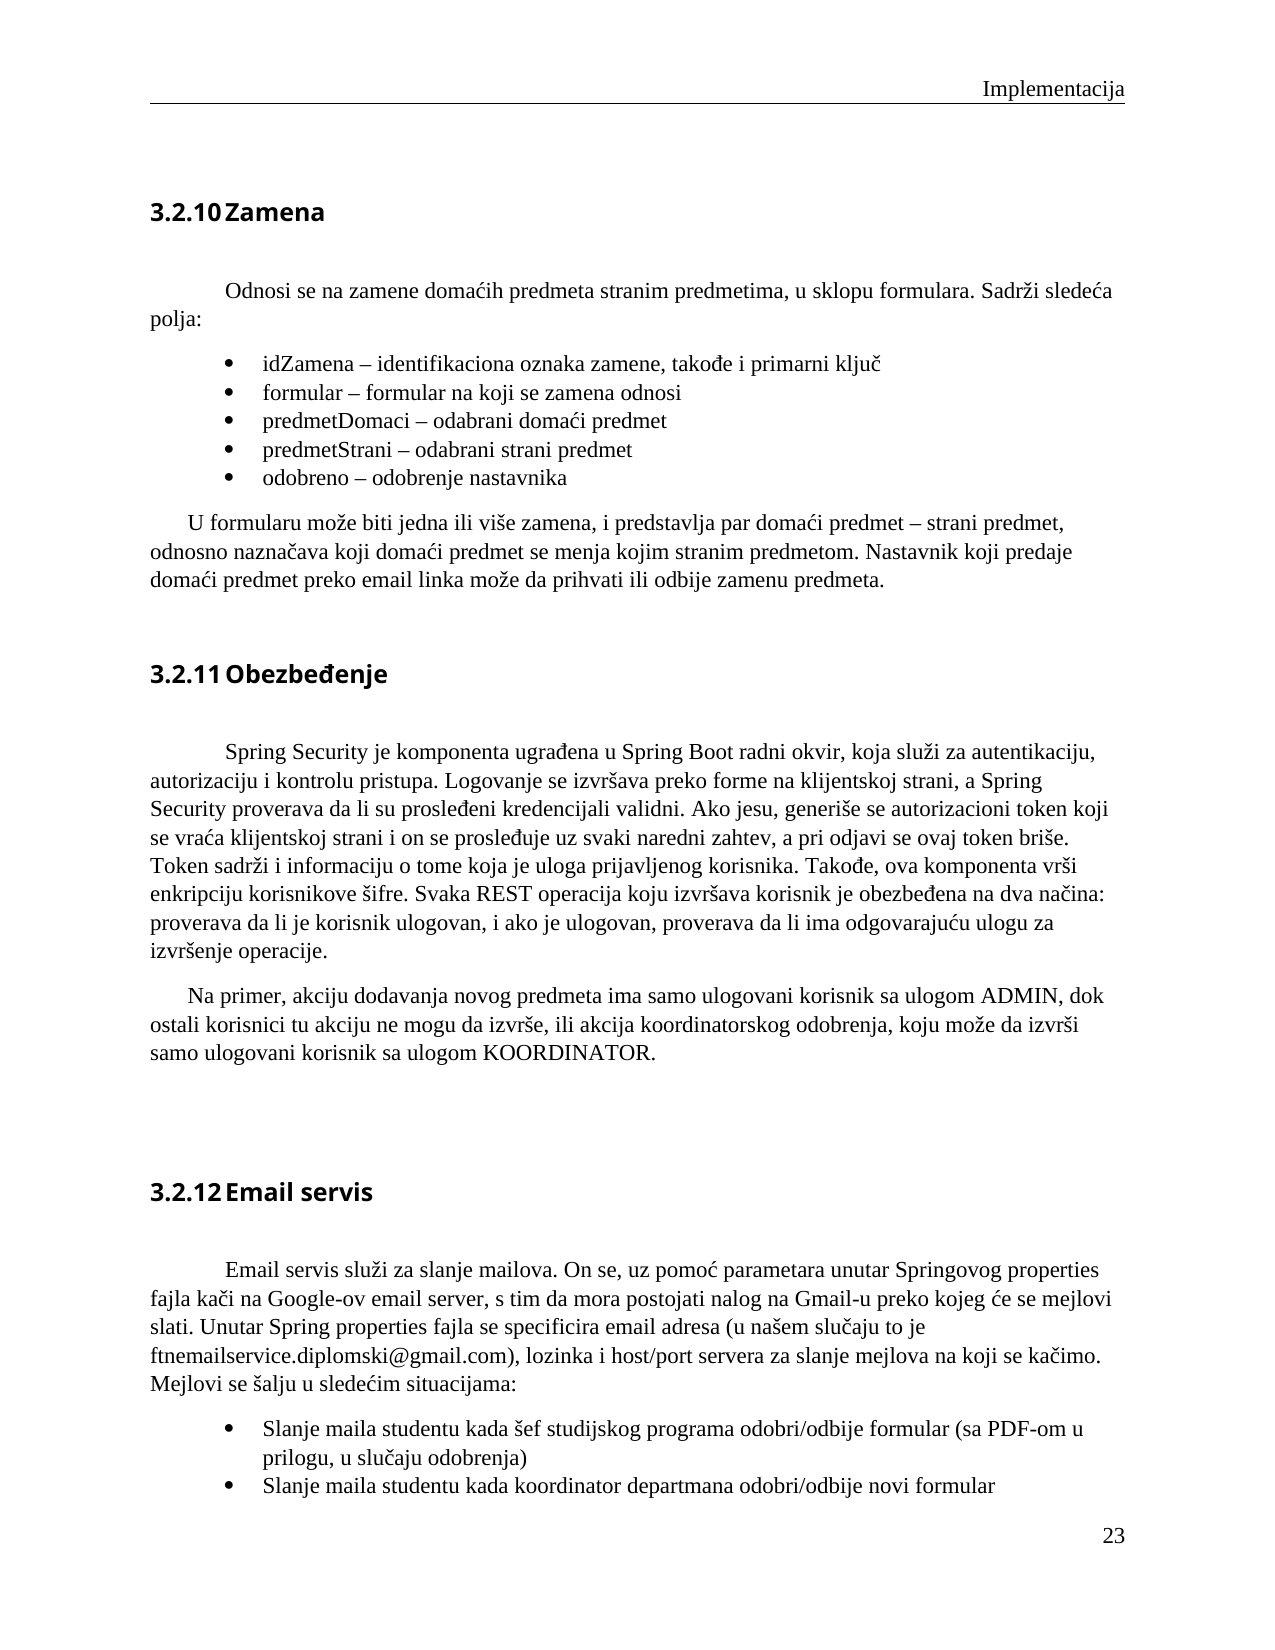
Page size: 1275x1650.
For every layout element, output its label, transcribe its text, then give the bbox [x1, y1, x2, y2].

list predmetDomaci – odabrani domaći predmet [225, 407, 1125, 434]
list Slanje maila studentu kada koordinator departmana odobri/odbije novi formular [225, 1472, 1125, 1499]
list formular – formular na koji se zamena odnosi [225, 379, 1125, 405]
subtitle Zamena [150, 195, 1125, 229]
list predmetStrani – odabrani strani predmet [225, 436, 1125, 462]
list odobreno – odobrenje nastavnika [225, 464, 1125, 491]
subtitle Obezbeđenje [150, 656, 1125, 691]
text Na primer, akciju dodavanja novog predmeta ima samo ulogovani korisnik sa ulogom ADMIN, dok ostali korisnici tu akciju ne mogu da izvrše, ili akcija koordinatorskog odobrenja, koju može da izvrši samo ulogovani korisnik sa ulogom KOORDINATOR. [150, 982, 1125, 1066]
subtitle Email servis [150, 1175, 1125, 1209]
text Email servis služi za slanje mailova. On se, uz pomoć parametara unutar Springovog properties fajla kači na Google-ov email server, s tim da mora postojati nalog na Gmail-u preko kojeg će se mejlovi slati. Unutar Spring properties fajla se specificira email adresa (u našem slučaju to je ftnemailservice.diplomski@gmail.com), lozinka i host/port servera za slanje mejlova na koji se kačimo. Mejlovi se šalju u sledećim situacijama: [150, 1257, 1125, 1397]
text Spring Security je komponenta ugrađena u Spring Boot radni okvir, koja služi za autentikaciju, autorizaciju i kontrolu pristupa. Logovanje se izvršava preko forme na klijentskoj strani, a Spring Security proverava da li su prosleđeni kredencijali validni. Ako jesu, generiše se autorizacioni token koji se vraća klijentskoj strani i on se prosleđuje uz svaki naredni zahtev, a pri odjavi se ovaj token briše. Token sadrži i informaciju o tome koja je uloga prijavljenog korisnika. Takođe, ova komponenta vrši enkripciju korisnikove šifre. Svaka REST operacija koju izvršava korisnik je obezbeđena na dva načina: proverava da li je korisnik ulogovan, i ako je ulogovan, proverava da li ima odgovarajuću ulogu za izvršenje operacije. [150, 738, 1125, 964]
text Odnosi se na zamene domaćih predmeta stranim predmetima, u sklopu formulara. Sadrži sledeća polja: [150, 277, 1125, 332]
text U formularu može biti jedna ili više zamena, i predstavlja par domaći predmet – strani predmet, odnosno naznačava koji domaći predmet se menja kojim stranim predmetom. Nastavnik koji predaje domaći predmet preko email linka može da prihvati ili odbije zamenu predmeta. [150, 509, 1125, 593]
list idZamena – identifikaciona oznaka zamene, takođe i primarni ključ [225, 351, 1125, 377]
list Slanje maila studentu kada šef studijskog programa odobri/odbije formular (sa PDF-om u prilogu, u slučaju odobrenja) [225, 1415, 1125, 1470]
